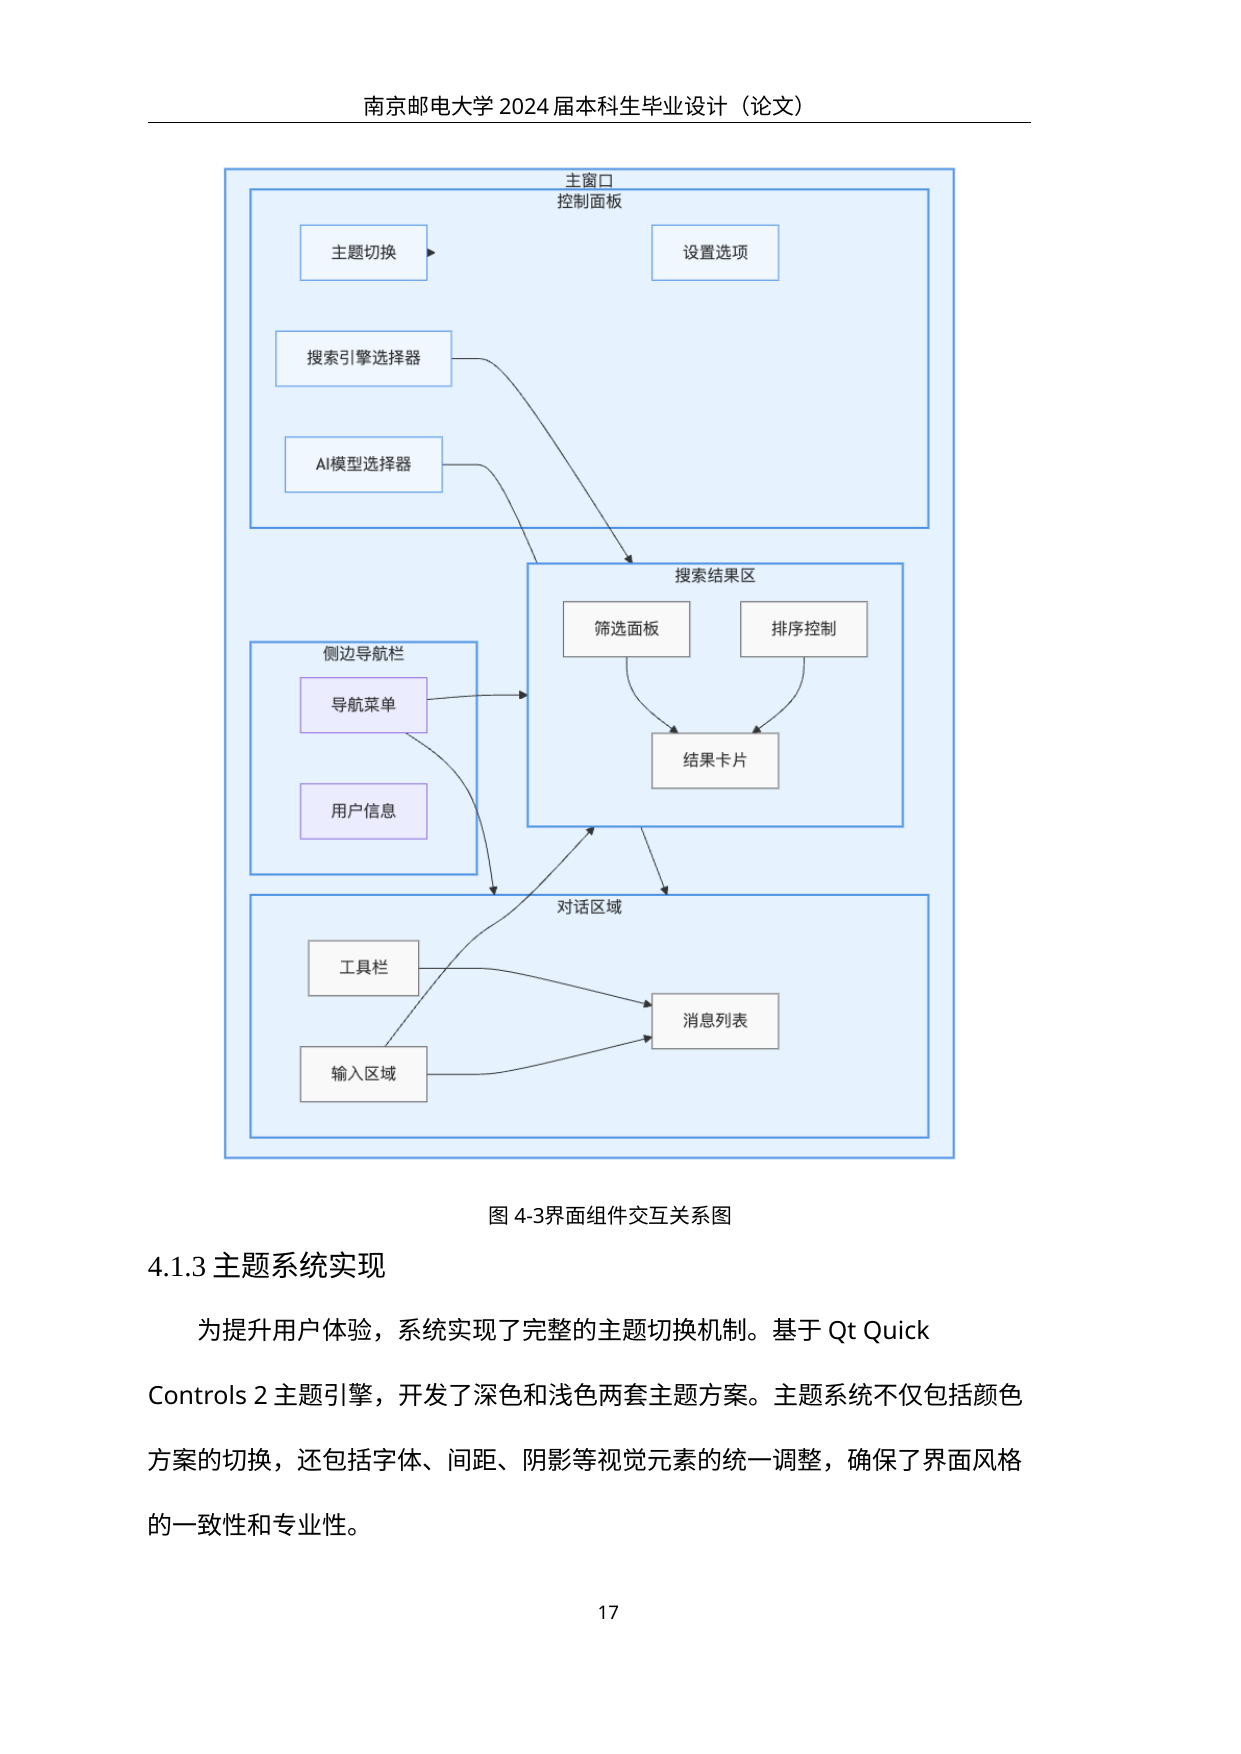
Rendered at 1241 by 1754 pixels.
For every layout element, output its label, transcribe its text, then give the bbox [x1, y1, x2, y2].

picture [217, 158, 962, 1169]
text 图 4-3界面组件交互关系图 [148, 1199, 1031, 1231]
text 4.1.3主题系统实现 [148, 1231, 1031, 1296]
text 为提升用户体验，系统实现了完整的主题切换机制。基于Qt Quick Controls 2主题引擎，开发了深色和浅色两套主题方案。主题系统不仅包括颜色方案的切换，还包括字体、间距、阴影等视觉元素的统一调整，确保了界面风格的一致性和专业性。 [148, 1296, 1031, 1556]
